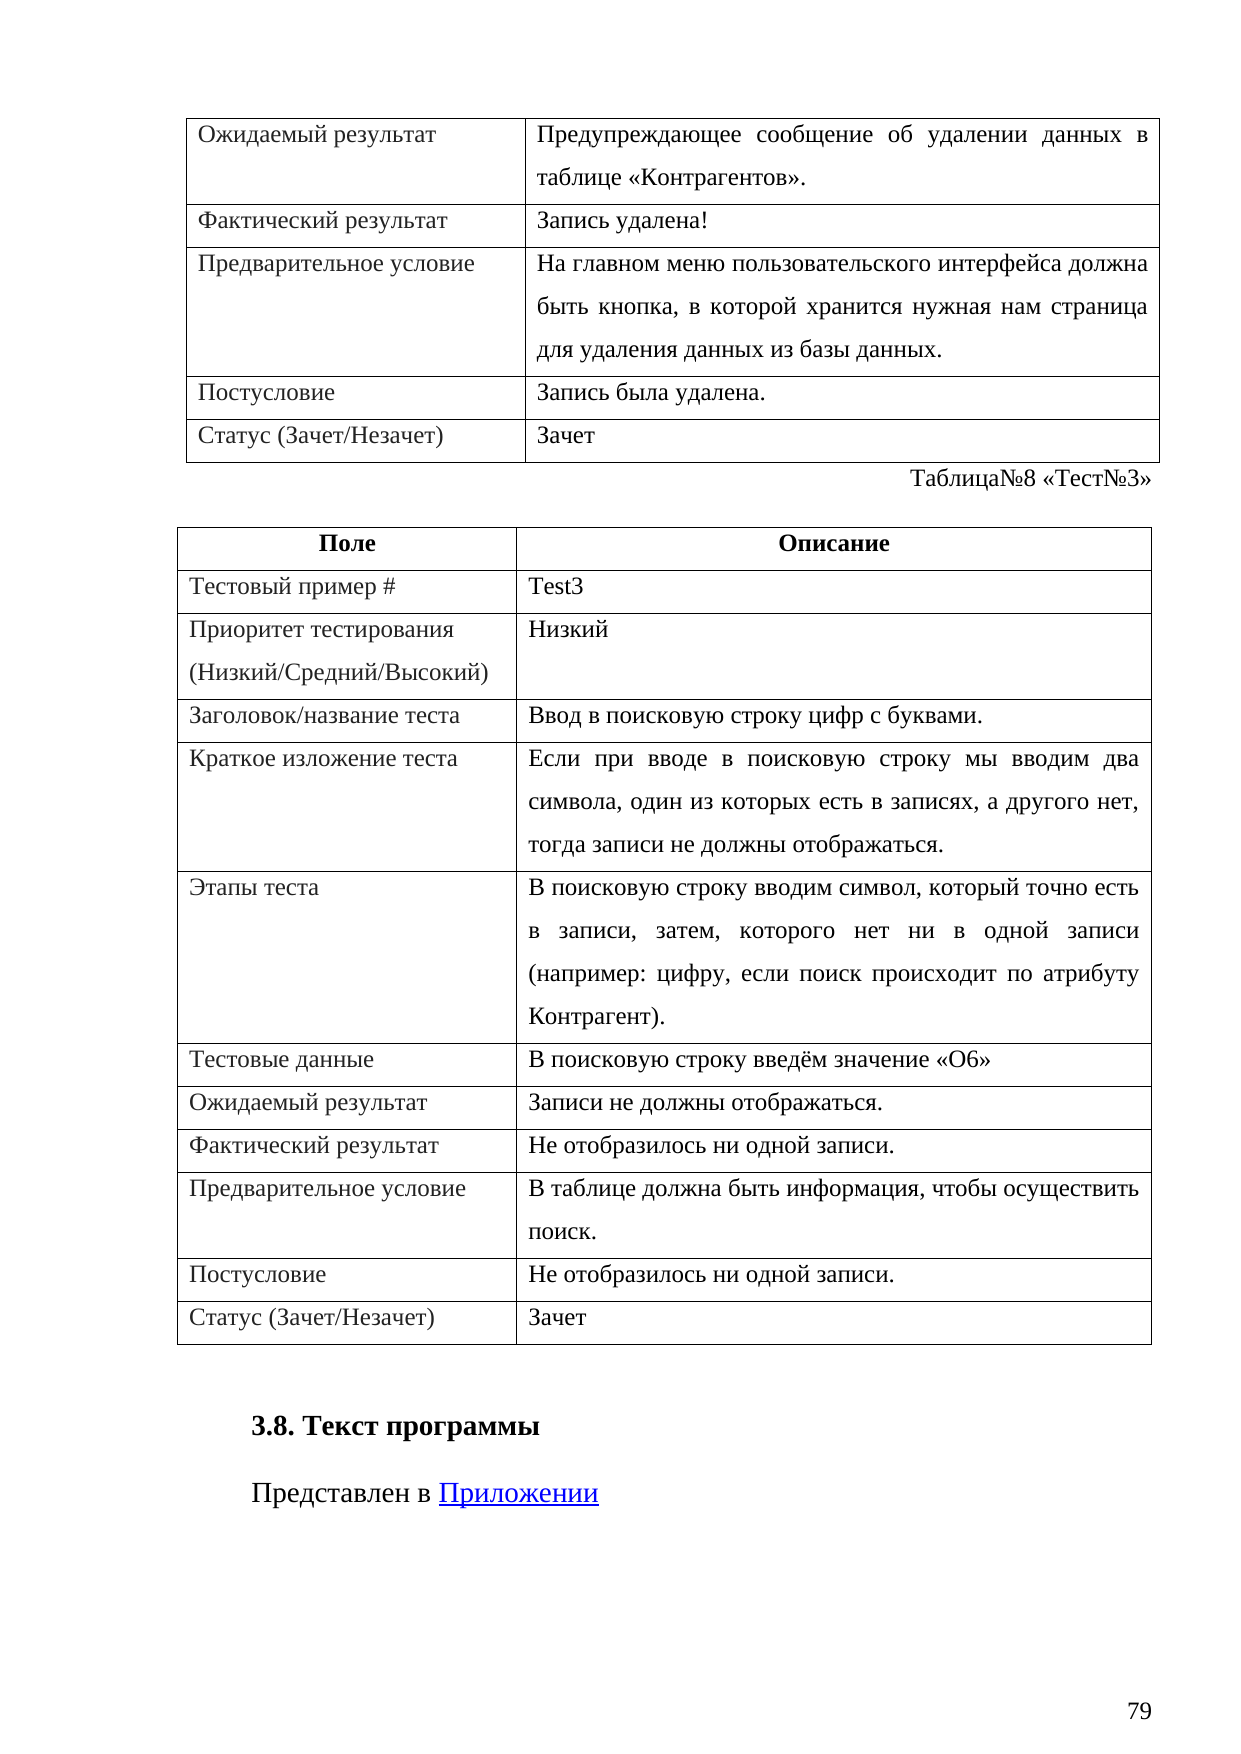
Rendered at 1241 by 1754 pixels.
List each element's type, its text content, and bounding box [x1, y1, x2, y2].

table_cell Постусловие [187, 377, 525, 419]
table_cell Если при вводе в поисковую строку мы вводим два символа, один из которых есть в записях, а другого нет, тогда записи не должны отображаться. [517, 743, 1151, 871]
table_cell Низкий [517, 614, 1151, 699]
table_cell Ввод в поисковую строку цифр с буквами. [517, 700, 1151, 742]
table_cell В таблице должна быть информация, чтобы осуществить поиск. [517, 1173, 1151, 1258]
text Представлен в Приложении [177, 1475, 1152, 1508]
text Таблица№8 «Тест№3» [177, 463, 1152, 492]
table_cell Запись была удалена. [526, 377, 1159, 419]
table_cell Статус (Зачет/Незачет) [178, 1302, 516, 1344]
table_cell Краткое изложение теста [178, 743, 516, 871]
subtitle 3.8. Текст программы [177, 1408, 1152, 1441]
table_cell Ожидаемый результат [187, 119, 525, 204]
table_cell Тестовые данные [178, 1044, 516, 1086]
table_cell Предварительное условие [178, 1173, 516, 1258]
table_cell Не отобразилось ни одной записи. [517, 1259, 1151, 1301]
table_cell Этапы теста [178, 872, 516, 1043]
table_cell Статус (Зачет/Незачет) [187, 420, 525, 462]
table_cell Тестовый пример # [178, 571, 516, 613]
table_cell Предварительное условие [187, 248, 525, 376]
table_cell Приоритет тестирования (Низкий/Средний/Высокий) [178, 614, 516, 699]
table_cell Фактический результат [178, 1130, 516, 1172]
table_cell Ожидаемый результат [178, 1087, 516, 1129]
table_cell Предупреждающее сообщение об удалении данных в таблице «Контрагентов». [526, 119, 1159, 204]
table_cell Не отобразилось ни одной записи. [517, 1130, 1151, 1172]
table_cell На главном меню пользовательского интерфейса должна быть кнопка, в которой хранится нужная нам страница для удаления данных из базы данных. [526, 248, 1159, 376]
table_cell В поисковую строку вводим символ, который точно есть в записи, затем, которого нет ни в одной записи (например: цифру, если поиск происходит по атрибуту Контрагент). [517, 872, 1151, 1043]
table_cell Зачет [526, 420, 1159, 462]
table_cell Заголовок/название теста [178, 700, 516, 742]
table_cell Запись удалена! [526, 205, 1159, 247]
table_header Описание [517, 528, 1151, 570]
table_cell Зачет [517, 1302, 1151, 1344]
table_header Поле [178, 528, 516, 570]
table_cell Test3 [517, 571, 1151, 613]
table_cell Записи не должны отображаться. [517, 1087, 1151, 1129]
table_cell Фактический результат [187, 205, 525, 247]
table_cell В поисковую строку введём значение «О6» [517, 1044, 1151, 1086]
table_cell Постусловие [178, 1259, 516, 1301]
